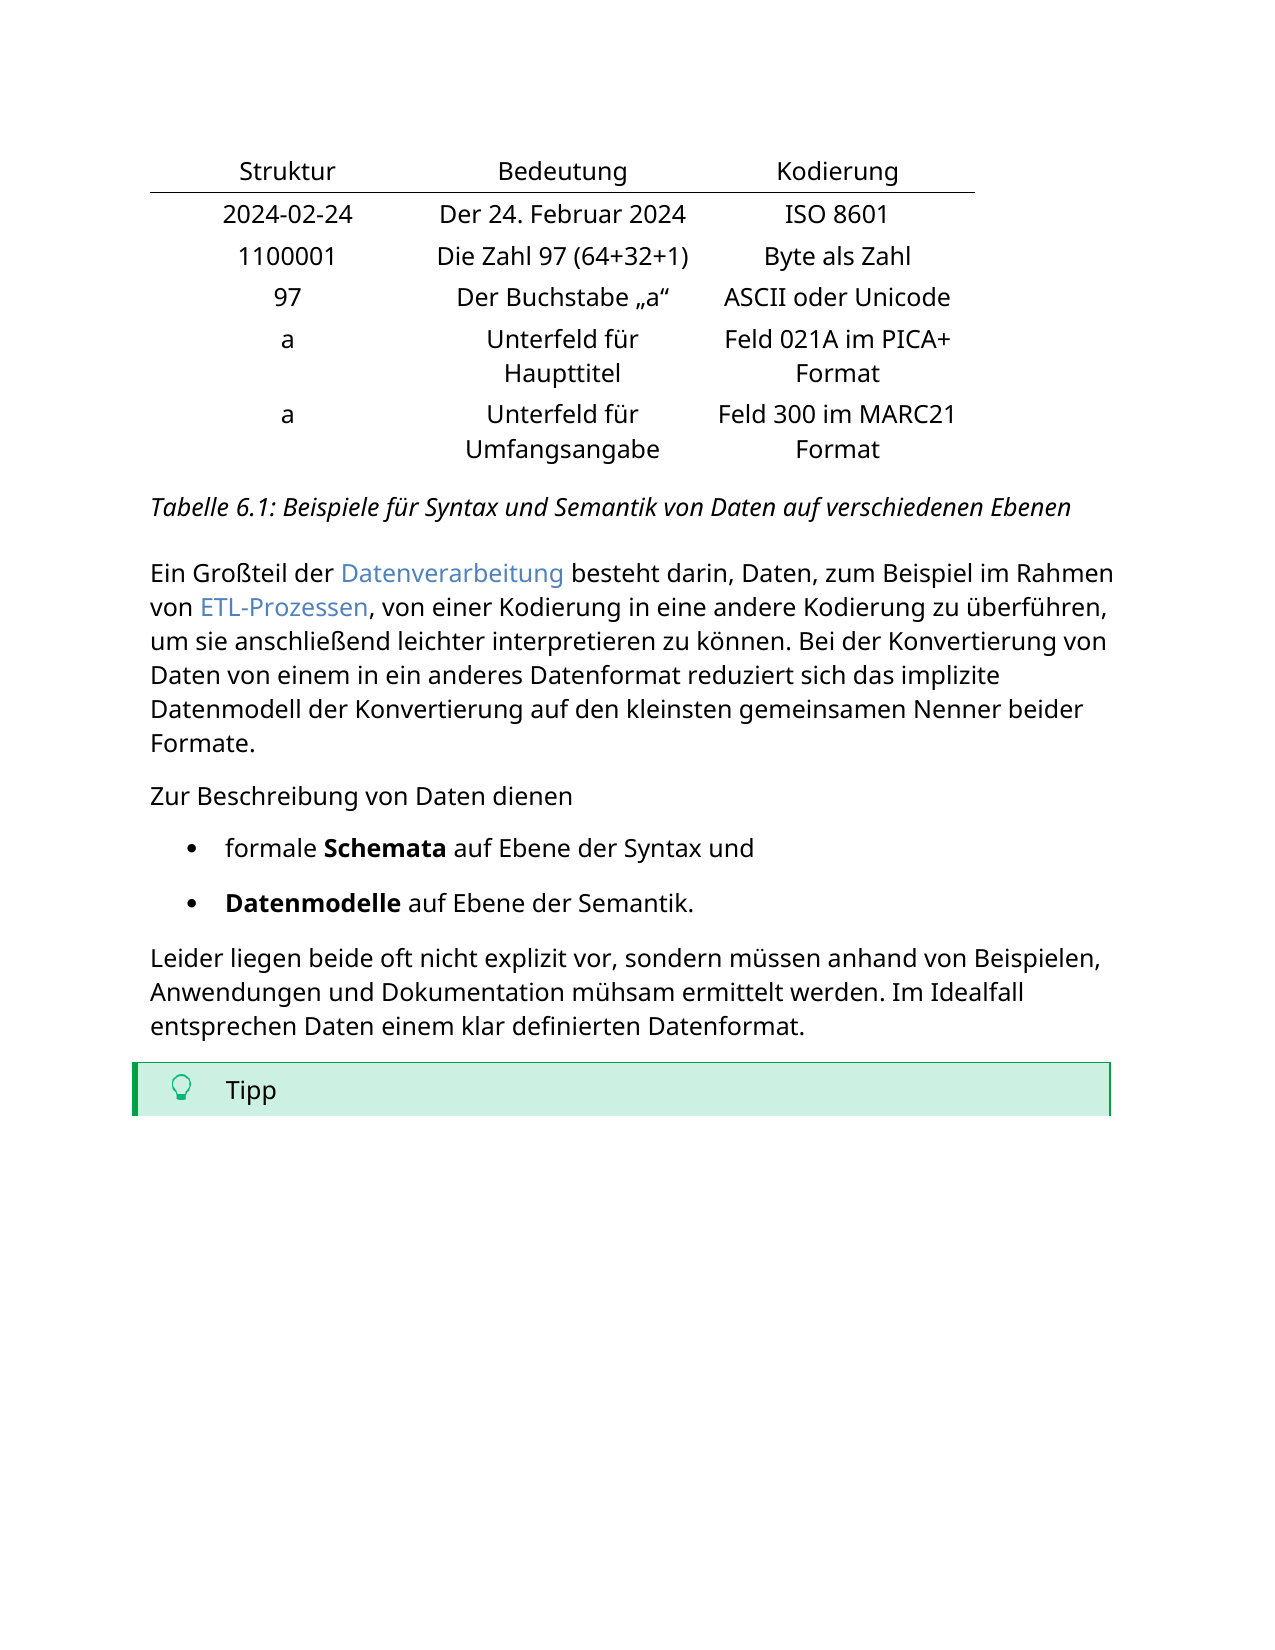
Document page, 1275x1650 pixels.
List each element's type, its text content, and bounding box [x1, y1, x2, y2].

table_header Tabelle 6.1: Beispiele für Syntax und Semantik von Daten auf verschiedenen Ebenen [139, 150, 1114, 536]
table_header Tipp [138, 1063, 1109, 1116]
list formale Schemata auf Ebene der Syntax und [187, 831, 1125, 865]
list Datenmodelle auf Ebene der Semantik. [187, 886, 1125, 920]
text Ein Großteil der Datenverarbeitung besteht darin, Daten, zum Beispiel im Rahmen von ETL-Prozessen, von einer Kodierung in eine andere Kodierung zu überführen, um sie anschließend leichter interpretieren zu können. Bei der Konvertierung von Daten von einem in ein anderes Datenformat reduziert sich das implizite Datenmodell der Konvertierung auf den kleinsten gemeinsamen Nenner beider Formate. [150, 555, 1125, 759]
text Leider liegen beide oft nicht explizit vor, sondern müssen anhand von Beispielen, Anwendungen und Dokumentation mühsam ermittelt werden. Im Idealfall entsprechen Daten einem klar definierten Datenformat. [150, 941, 1125, 1043]
text Zur Beschreibung von Daten dienen [150, 778, 1125, 812]
picture [168, 1074, 194, 1100]
